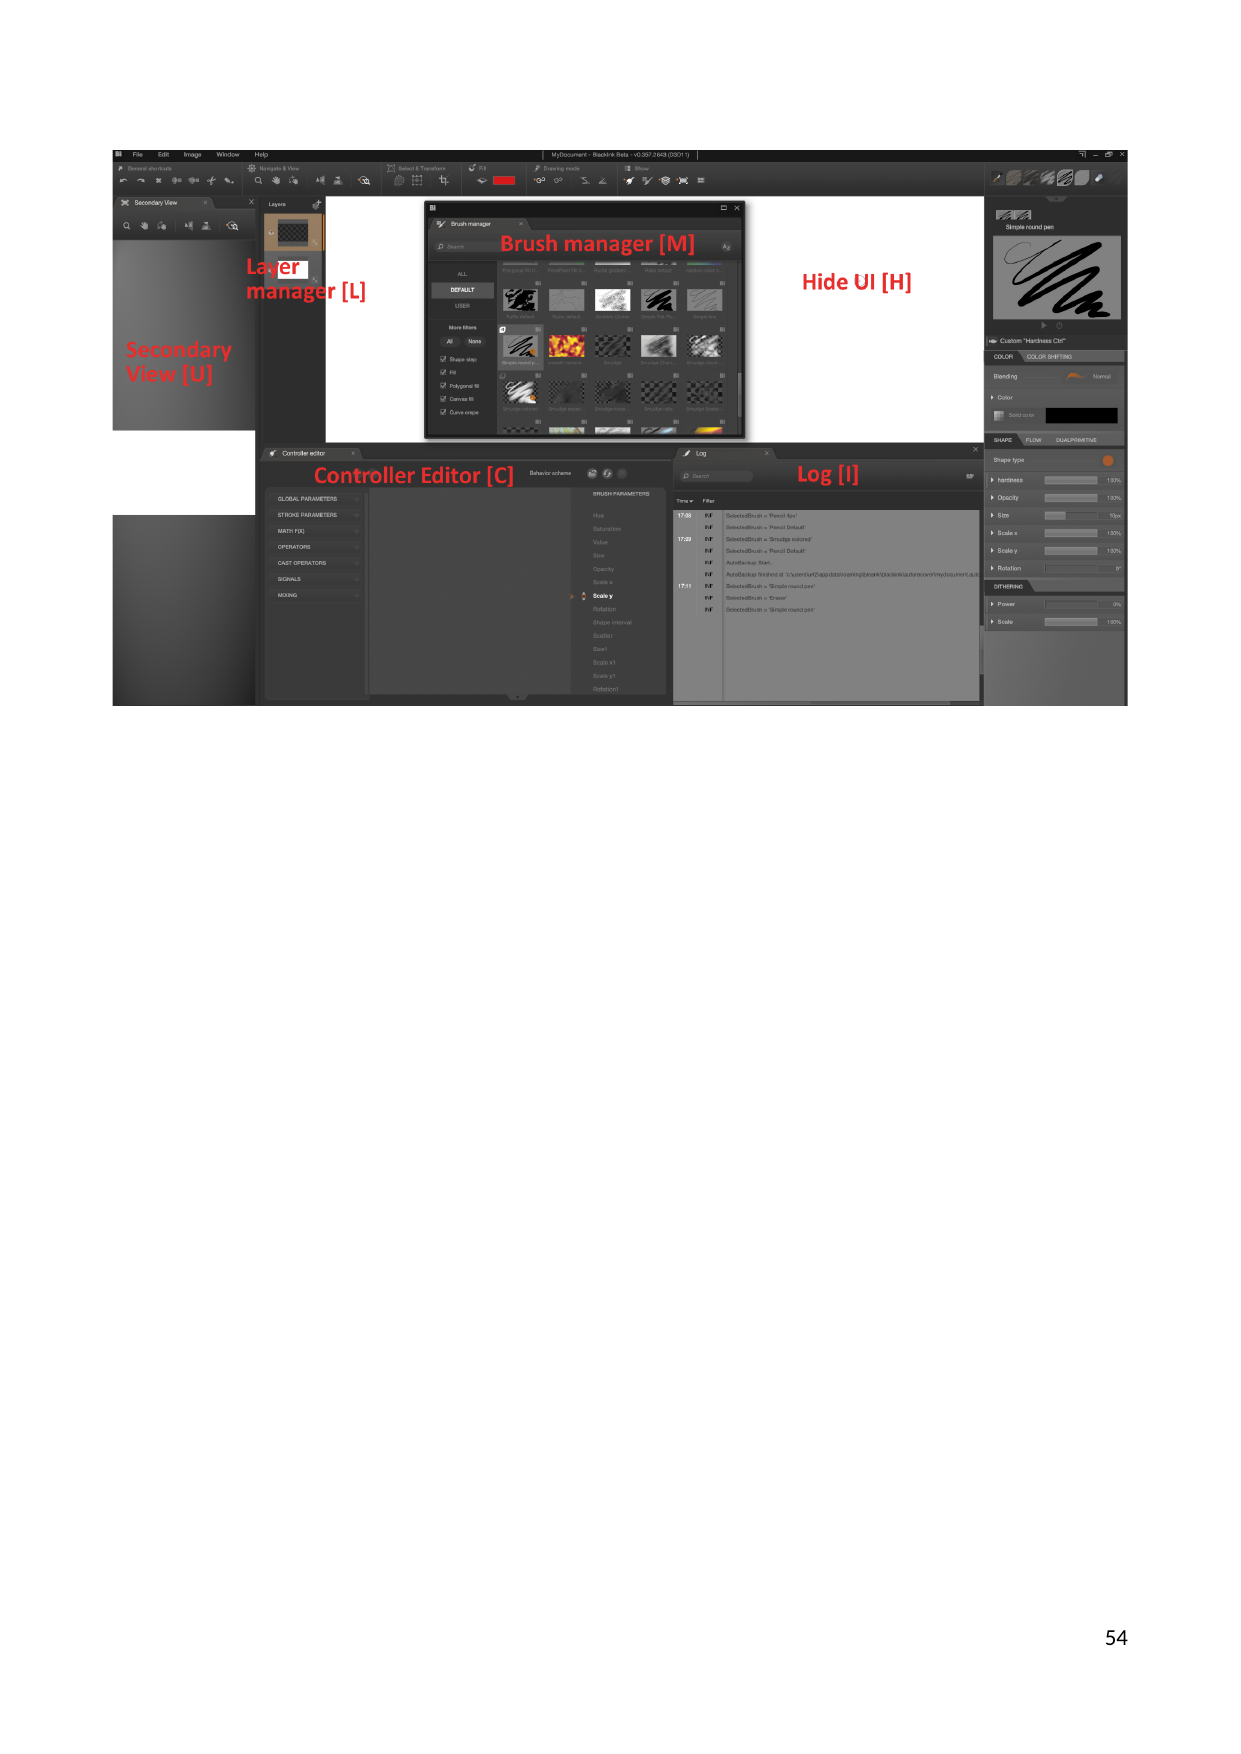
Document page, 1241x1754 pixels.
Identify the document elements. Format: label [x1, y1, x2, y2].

picture [112, 150, 1128, 706]
